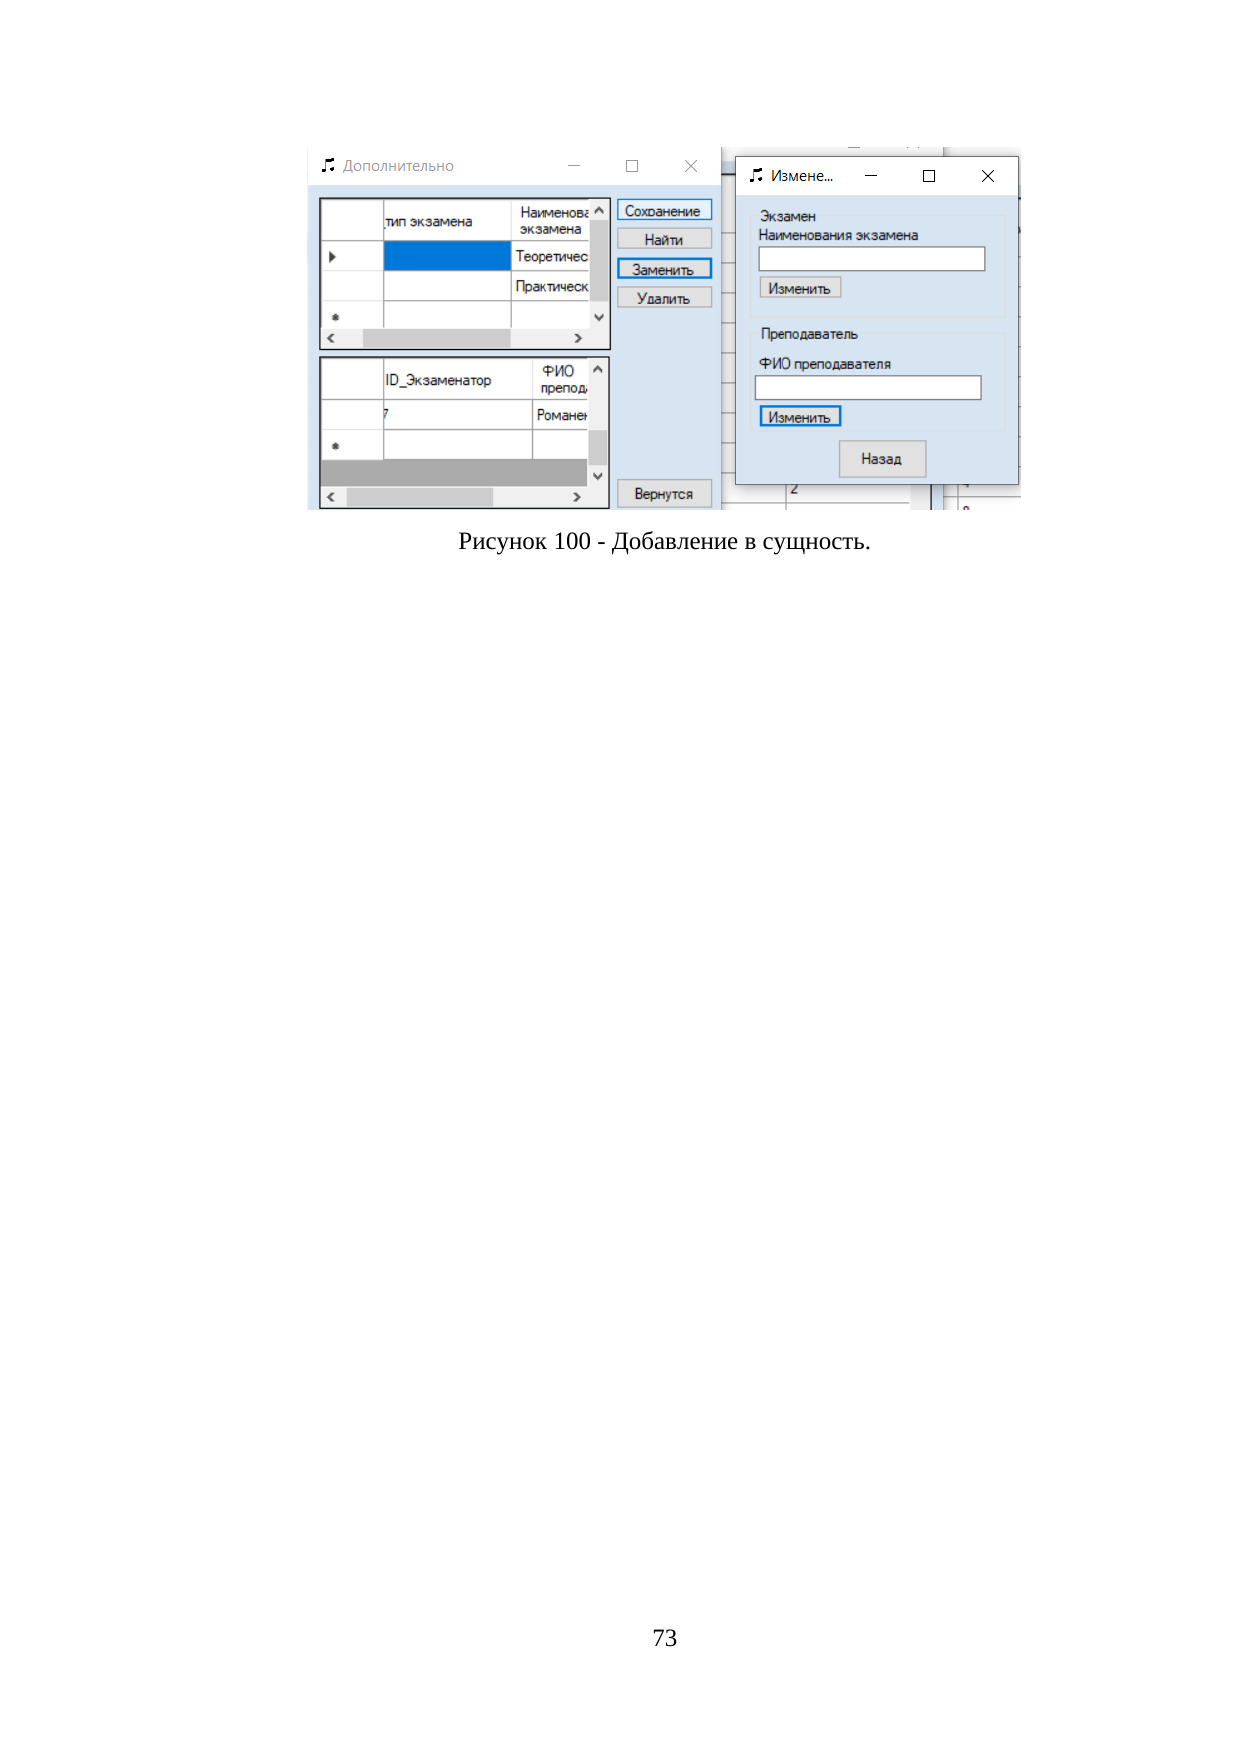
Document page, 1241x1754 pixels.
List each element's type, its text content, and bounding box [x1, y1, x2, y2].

picture [307, 147, 1021, 510]
